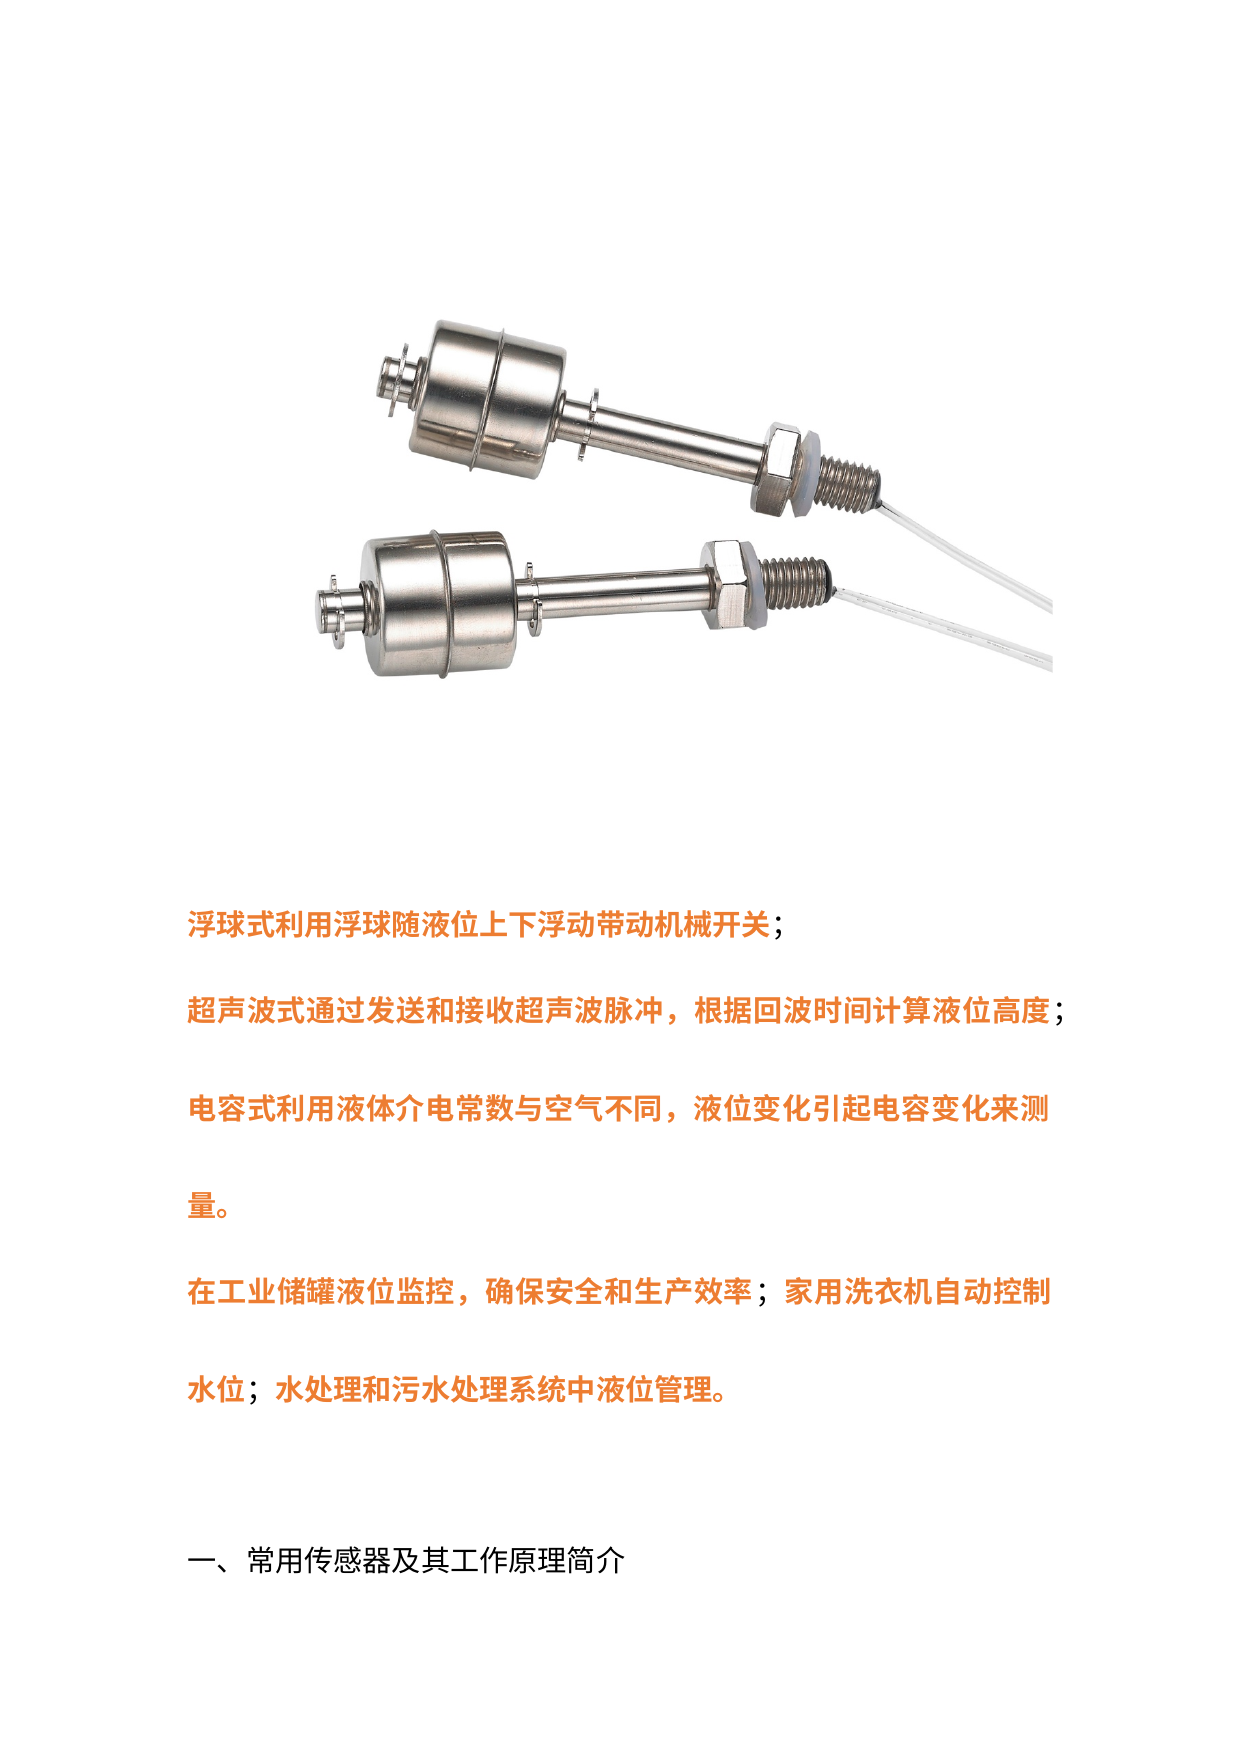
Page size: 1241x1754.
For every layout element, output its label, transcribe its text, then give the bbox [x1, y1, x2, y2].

picture [187, 162, 1053, 853]
text 在工业储罐液位监控，确保安全和生产效率；家用洗衣机自动控制水位；水处理和污水处理系统中液位管理。 [187, 1258, 1053, 1420]
text 超声波式通过发送和接收超声波脉冲，根据回波时间计算液位高度；电容式利用液体介电常数与空气不同，液位变化引起电容变化来测量。 [187, 976, 1053, 1236]
list 常用传感器及其工作原理简介 [187, 1526, 1053, 1591]
text 浮球式利用浮球随液位上下浮动带动机械开关； [187, 890, 1053, 955]
